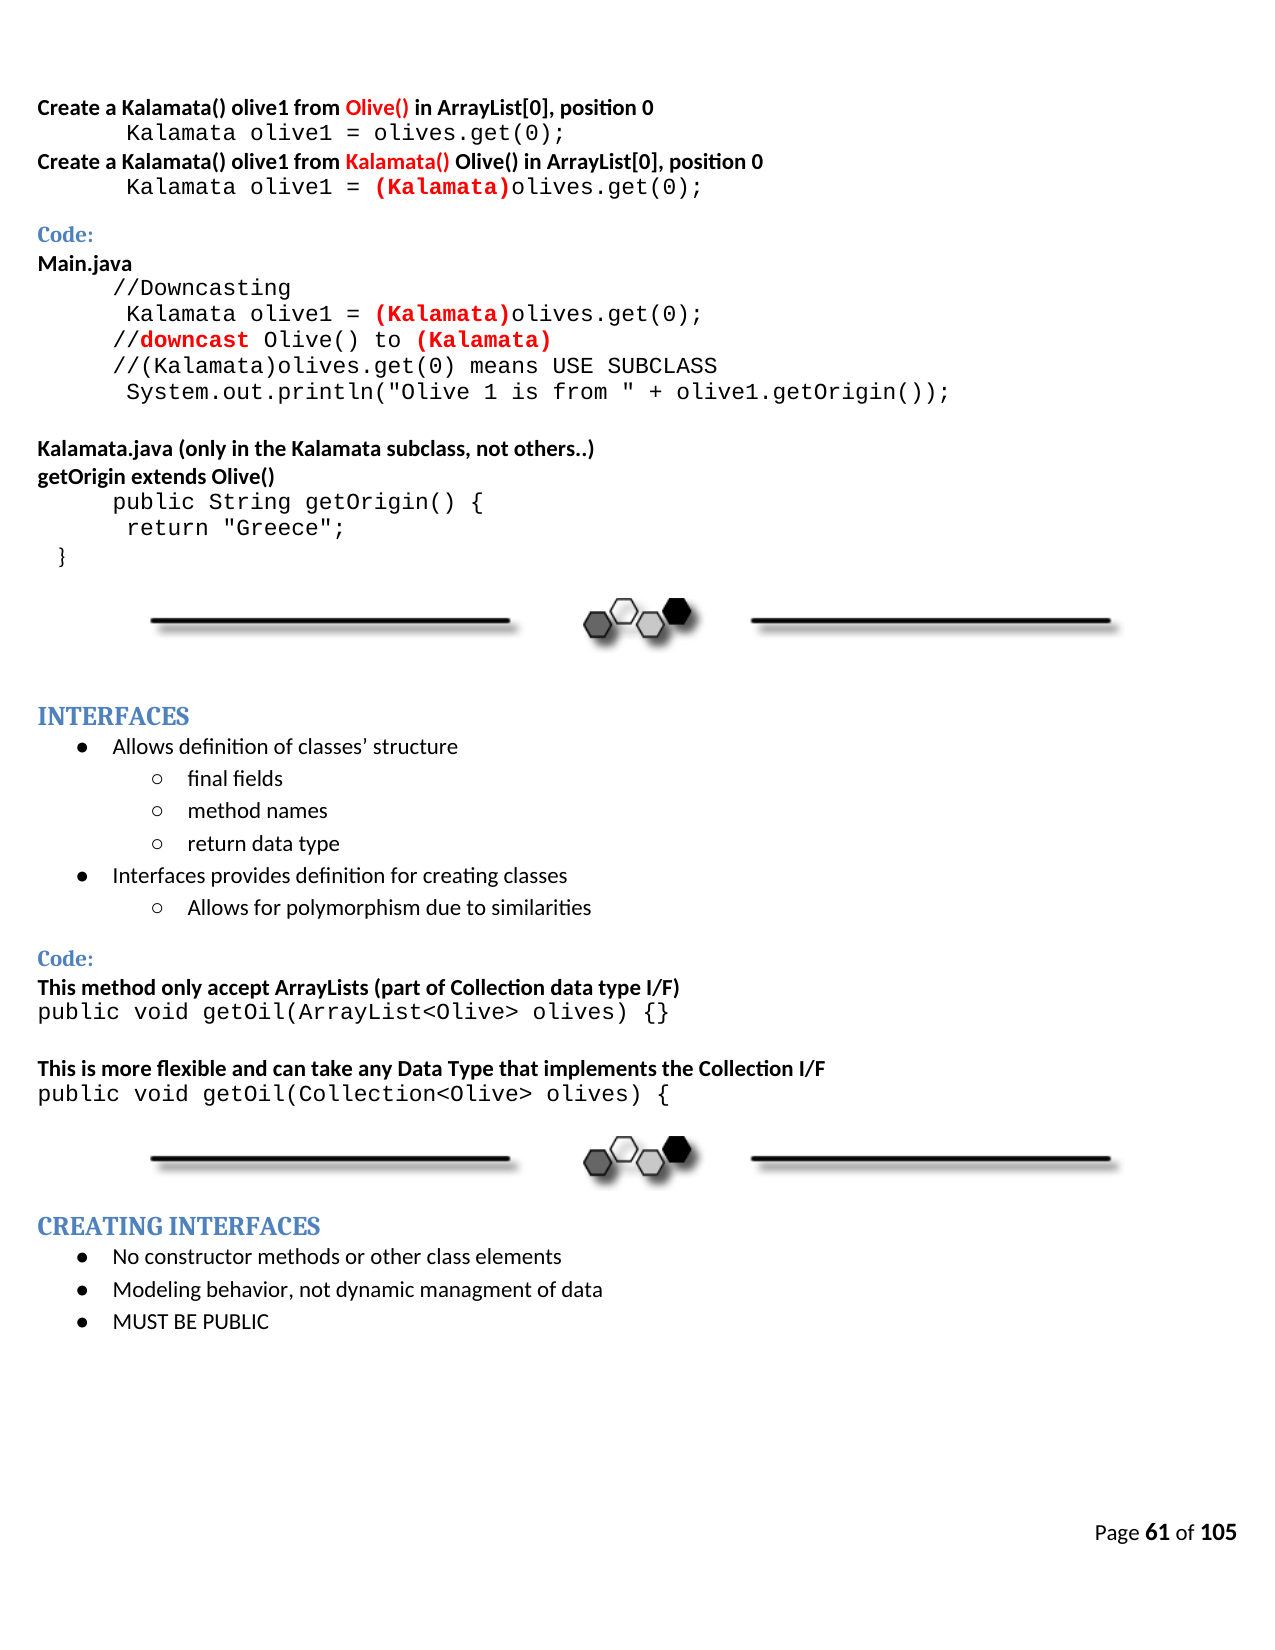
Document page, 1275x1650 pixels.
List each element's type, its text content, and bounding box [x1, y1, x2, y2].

text return "Greece"; [37, 516, 1237, 542]
subtitle Code: [37, 946, 1237, 973]
text Main.java [37, 249, 1237, 277]
list MUST BE PUBLIC [75, 1307, 1237, 1335]
list No constructor methods or other class elements [75, 1242, 1237, 1271]
text public void getOil(ArrayList<Olive> olives) {} [37, 1001, 1237, 1027]
list Modeling behavior, not dynamic managment of data [75, 1275, 1237, 1303]
text //Downcasting [37, 277, 1237, 303]
list return data type [150, 829, 1237, 857]
text getOrigin extends Olive() [37, 462, 1237, 490]
text This method only accept ArrayLists (part of Collection data type I/F) [37, 973, 1237, 1001]
text Kalamata olive1 = (Kalamata)olives.get(0); [37, 303, 1237, 328]
text Create a Kalamata() olive1 from Olive() in ArrayList[0], position 0 [37, 93, 1237, 122]
text //downcast Olive() to (Kalamata) [37, 328, 1237, 354]
list Allows for polymorphism due to similarities [150, 893, 1237, 921]
text Create a Kalamata() olive1 from Kalamata() Olive() in ArrayList[0], position 0 [37, 147, 1237, 176]
picture [150, 598, 1125, 653]
text Kalamata olive1 = (Kalamata)olives.get(0); [37, 176, 1237, 201]
text This is more flexible and can take any Data Type that implements the Collection I/F [37, 1054, 1237, 1083]
text //(Kalamata)olives.get(0) means USE SUBCLASS [37, 354, 1237, 380]
picture [150, 1136, 1125, 1191]
list method names [150, 797, 1237, 825]
list Interfaces provides definition for creating classes [75, 861, 1237, 889]
text } [37, 542, 1237, 570]
text Kalamata.java (only in the Kalamata subclass, not others..) [37, 434, 1237, 462]
subtitle Creating Interfaces [37, 1211, 1237, 1242]
list final fields [150, 764, 1237, 792]
list Allows definition of classes’ structure [75, 732, 1237, 760]
text System.out.println("Olive 1 is from " + olive1.getOrigin()); [37, 380, 1237, 406]
text public void getOil(Collection<Olive> olives) { [37, 1083, 1237, 1108]
subtitle Code: [37, 222, 1237, 249]
text Kalamata olive1 = olives.get(0); [37, 122, 1237, 147]
text public String getOrigin() { [37, 490, 1237, 516]
subtitle Interfaces [37, 701, 1237, 732]
